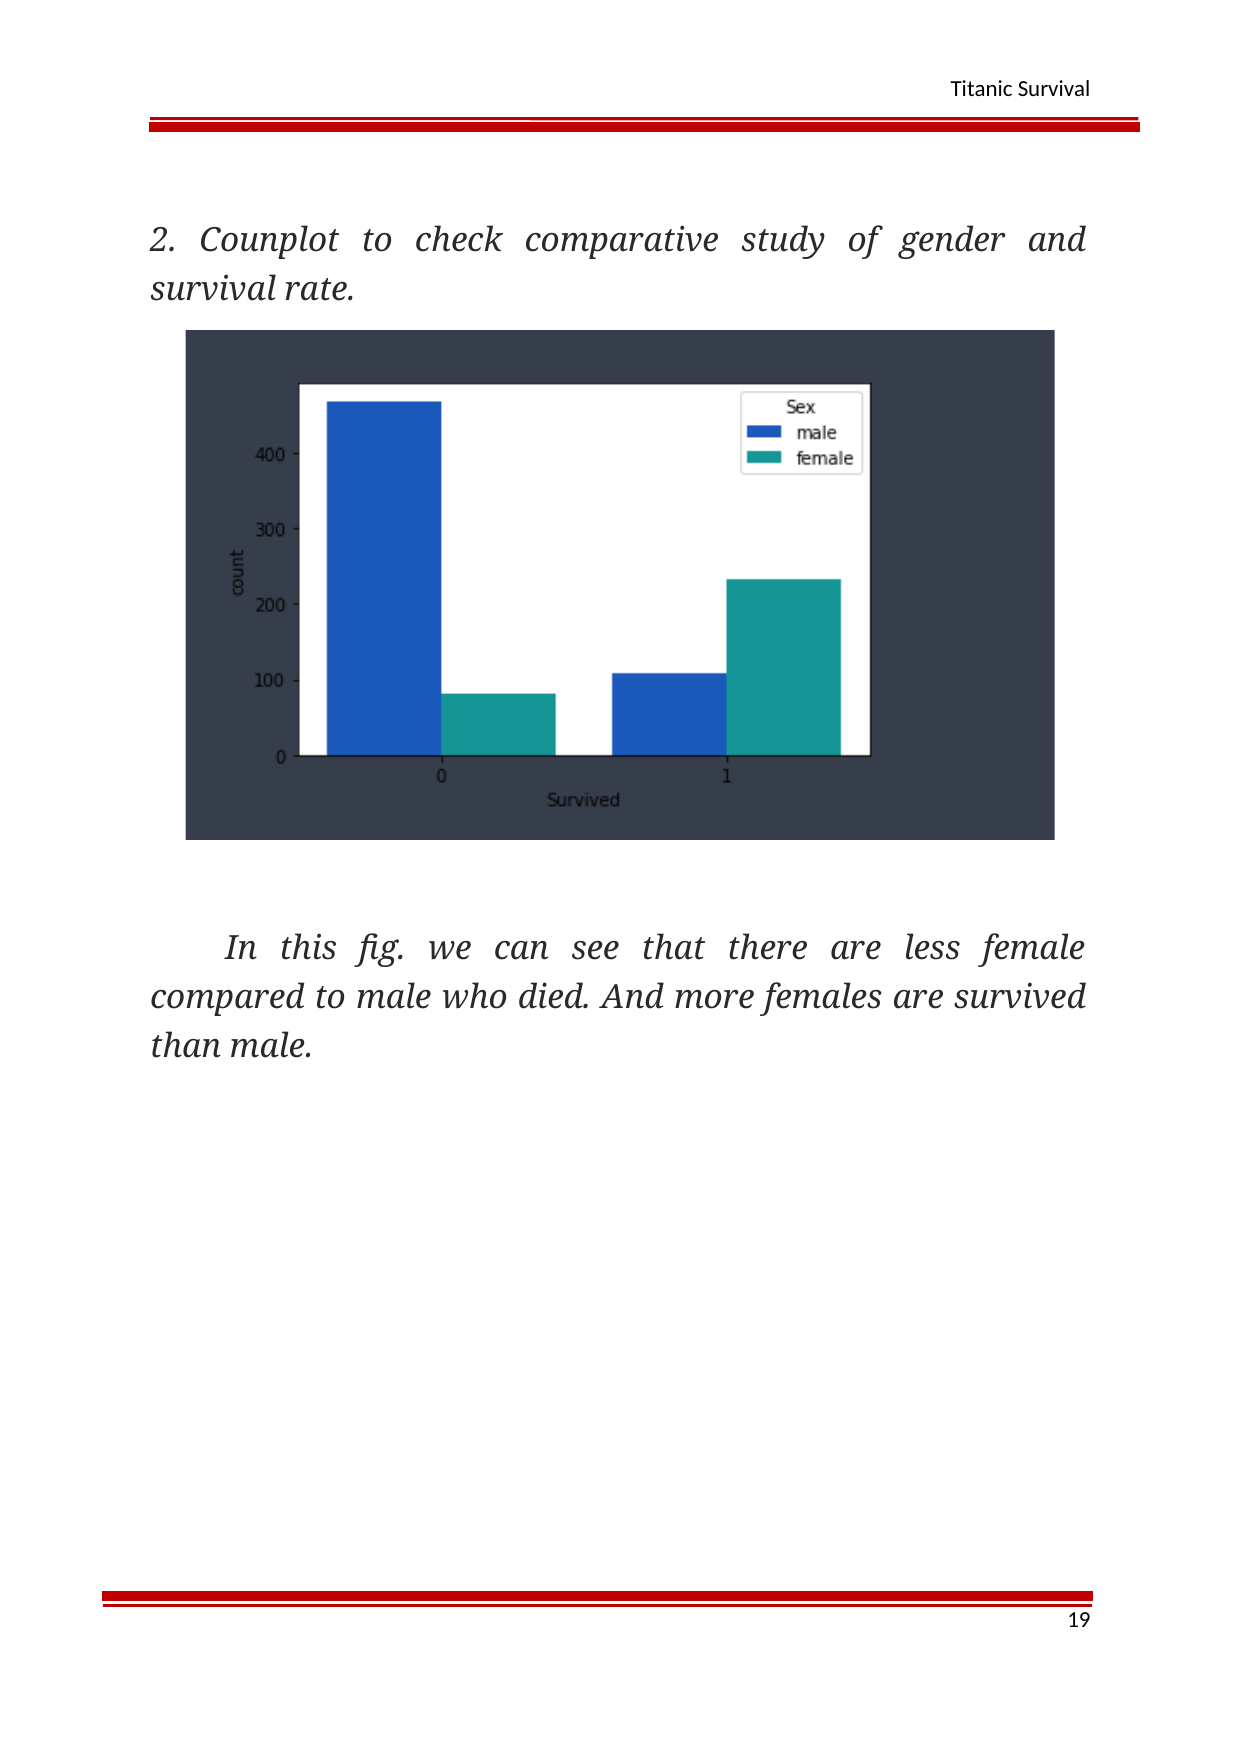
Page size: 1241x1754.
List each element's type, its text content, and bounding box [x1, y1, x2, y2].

picture [185, 330, 1055, 840]
text 2. Counplot to check comparative study of gender and survival rate. [150, 216, 1090, 310]
text In this fig. we can see that there are less female compared to male who died. And more females are survived than male. [150, 924, 1090, 1067]
